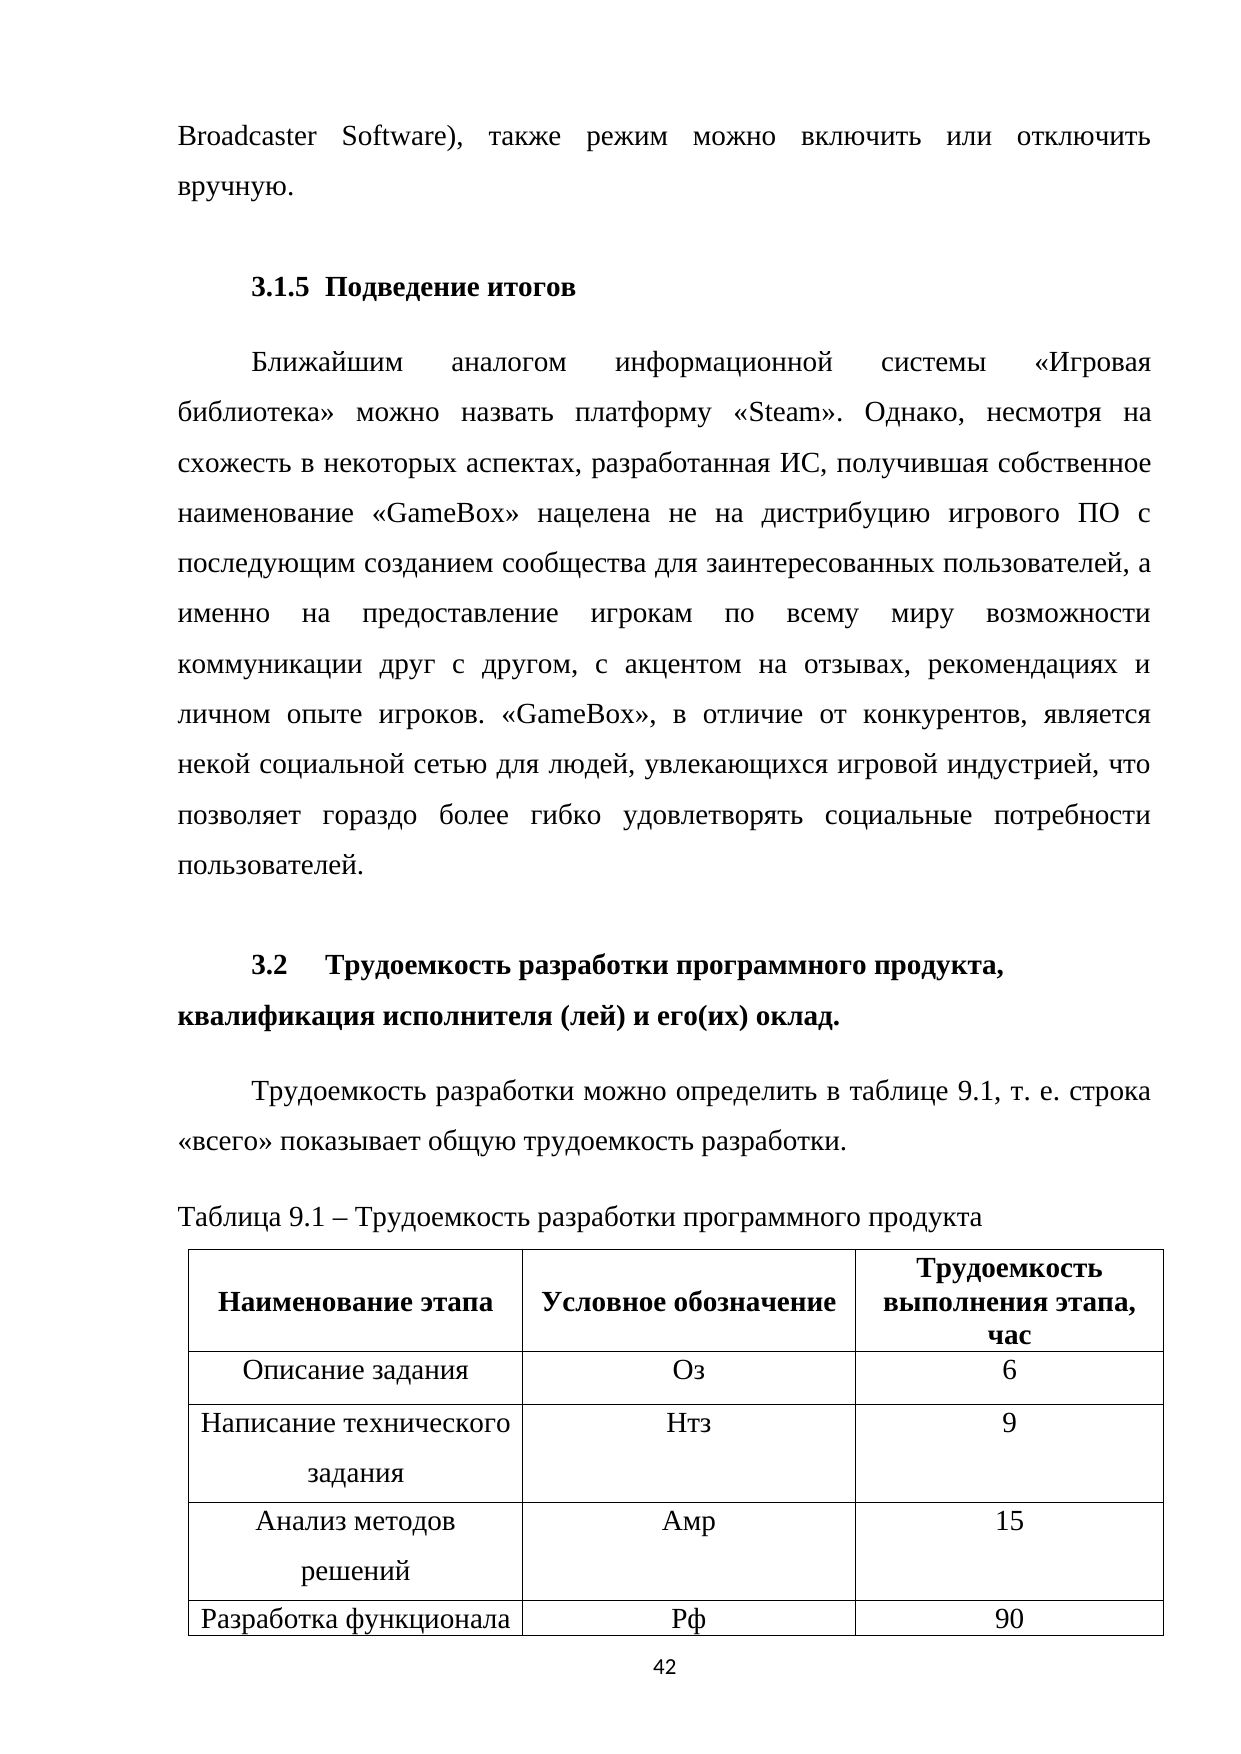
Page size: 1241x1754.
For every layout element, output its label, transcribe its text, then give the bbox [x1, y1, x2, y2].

subtitle 3.1.5 Подведение итогов [177, 269, 1152, 302]
table_cell Разработка функционала приложения [189, 1601, 522, 1635]
table_cell 9 [856, 1405, 1163, 1502]
table_cell Описание задания [189, 1352, 522, 1404]
table_cell 90 [856, 1601, 1163, 1635]
text Ближайшим аналогом информационной системы «Игровая библиотека» можно назвать платформу «Steam». Однако, несмотря на схожесть в некоторых аспектах, разработанная ИС, получившая собственное наименование «GameBox» нацелена не на дистрибуцию игрового ПО с последующим созданием сообщества для заинтересованных пользователей, а именно на предоставление игрокам по всему миру возможности коммуникации друг с другом, с акцентом на отзывах, рекомендациях и личном опыте игроков. «GameBox», в отличие от конкурентов, является некой социальной сетью для людей, увлекающихся игровой индустрией, что позволяет гораздо более гибко удовлетворять социальные потребности пользователей. [177, 344, 1152, 881]
text Трудоемкость разработки можно определить в таблице 9.1, т. е. строка «всего» показывает общую трудоемкость разработки. [177, 1073, 1152, 1157]
table_header Трудоемкость выполнения этапа, час [856, 1250, 1163, 1351]
table_cell 6 [856, 1352, 1163, 1404]
table_header Наименование этапа [189, 1250, 522, 1351]
table_cell 15 [856, 1503, 1163, 1600]
subtitle 3.2 Трудоемкость разработки программного продукта, квалификация исполнителя (лей) и его(их) оклад. [177, 947, 1152, 1031]
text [177, 118, 1152, 202]
table_cell Рф [523, 1601, 855, 1635]
table_header Условное обозначение [523, 1250, 855, 1351]
table_cell Оз [523, 1352, 855, 1404]
table_cell Анализ методов решений [189, 1503, 522, 1600]
table_cell Написание технического задания [189, 1405, 522, 1502]
text Таблица 9.1 – Трудоемкость разработки программного продукта [177, 1199, 1152, 1232]
table_cell Амр [523, 1503, 855, 1600]
table_cell Нтз [523, 1405, 855, 1502]
